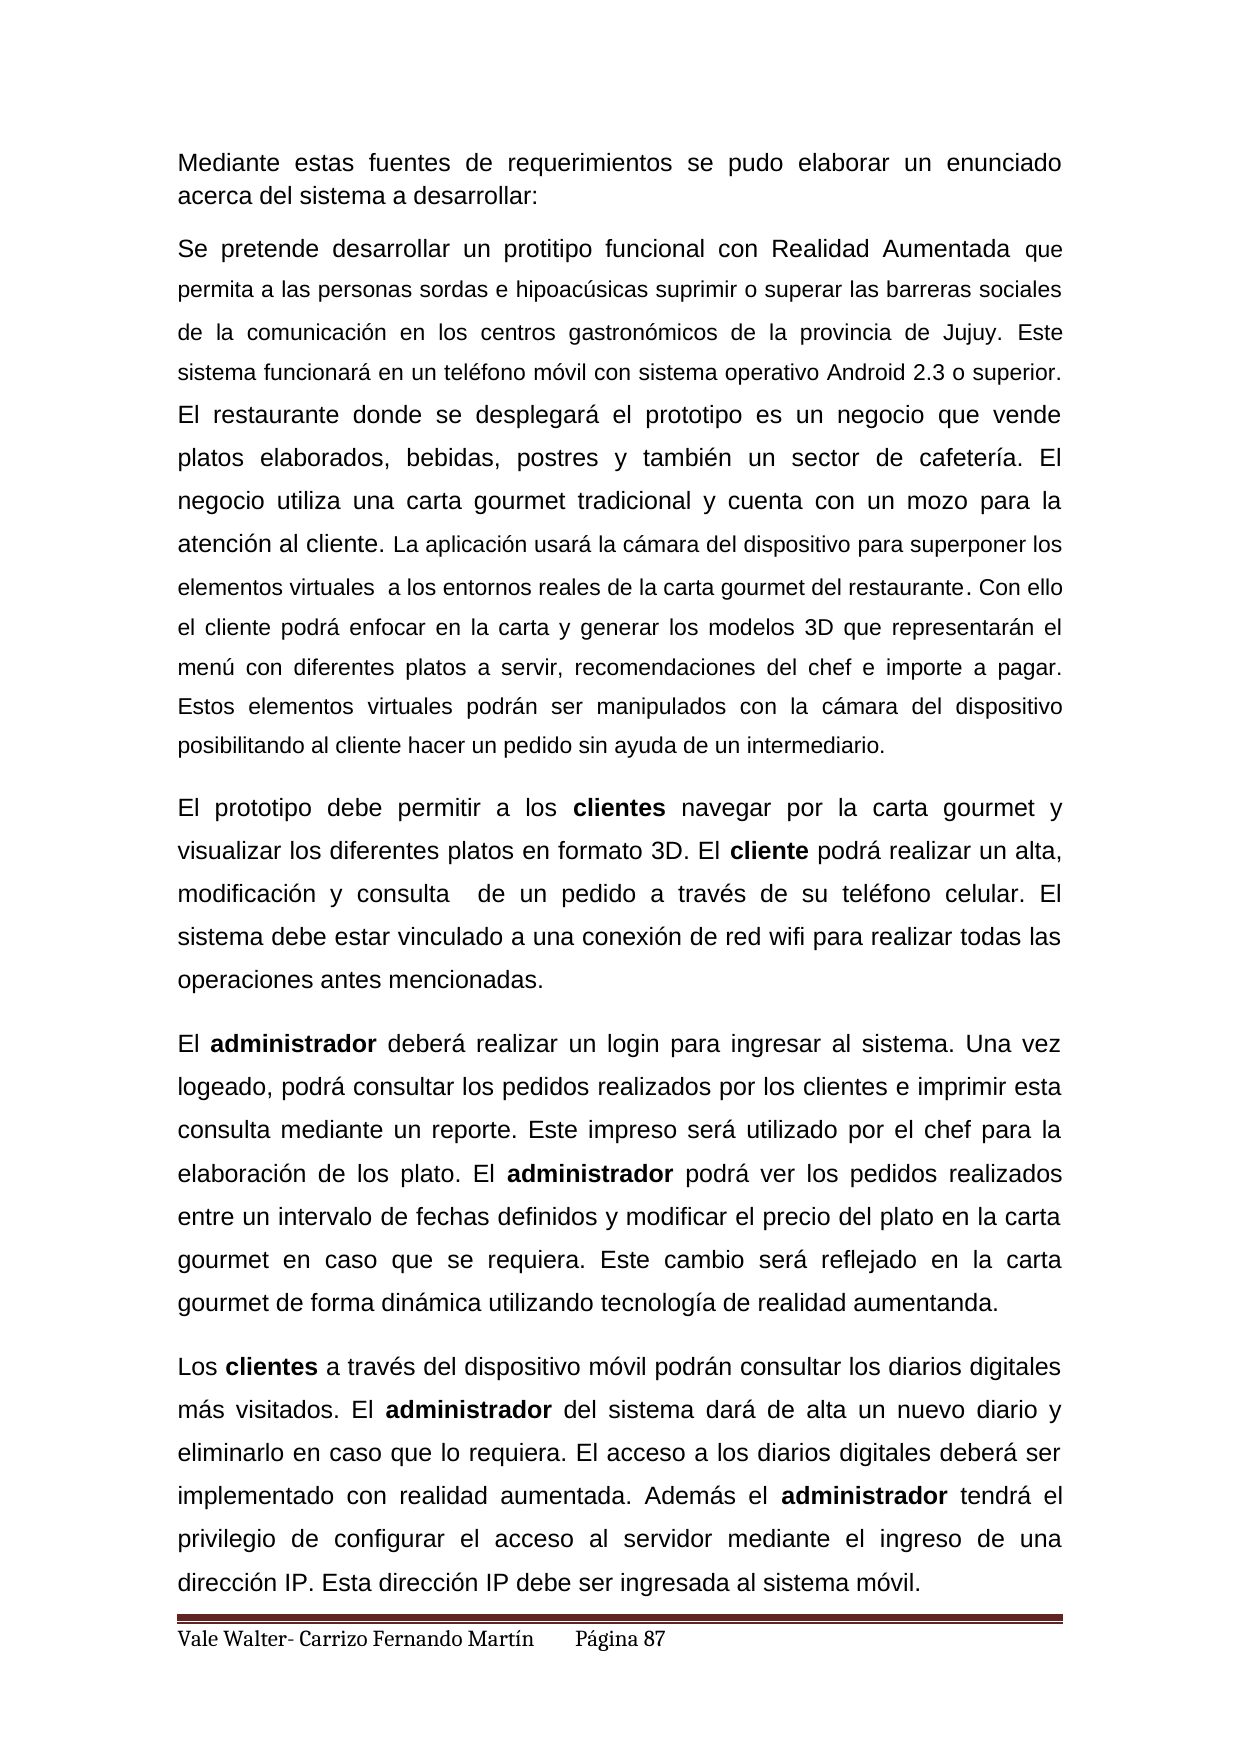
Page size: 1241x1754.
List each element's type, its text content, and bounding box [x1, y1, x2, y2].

text El prototipo debe permitir a los clientes navegar por la carta gourmet y visualizar los diferentes platos en formato 3D. El cliente podrá realizar un alta, modificación y consulta de un pedido a través de su teléfono celular. El sistema debe estar vinculado a una conexión de red wifi para realizar todas las operaciones antes mencionadas. [177, 793, 1063, 994]
text Los clientes a través del dispositivo móvil podrán consultar los diarios digitales más visitados. El administrador del sistema dará de alta un nuevo diario y eliminarlo en caso que lo requiera. El acceso a los diarios digitales deberá ser implementado con realidad aumentada. Además el administrador tendrá el privilegio de configurar el acceso al servidor mediante el ingreso de una dirección IP. Esta dirección IP debe ser ingresada al sistema móvil. [177, 1352, 1063, 1596]
text Mediante estas fuentes de requerimientos se pudo elaborar un enunciado acerca del sistema a desarrollar: [177, 148, 1063, 209]
text El administrador deberá realizar un login para ingresar al sistema. Una vez logeado, podrá consultar los pedidos realizados por los clientes e imprimir esta consulta mediante un reporte. Este impreso será utilizado por el chef para la elaboración de los plato. El administrador podrá ver los pedidos realizados entre un intervalo de fechas definidos y modificar el precio del plato en la carta gourmet en caso que se requiera. Este cambio será reflejado en la carta gourmet de forma dinámica utilizando tecnología de realidad aumentanda. [177, 1029, 1063, 1317]
text Se pretende desarrollar un protitipo funcional con Realidad Aumentada que permita a las personas sordas e hipoacúsicas suprimir o superar las barreras sociales de la comunicación en los centros gastronómicos de la provincia de Jujuy. Este sistema funcionará en un teléfono móvil con sistema operativo Android 2.3 o superior. El restaurante donde se desplegará el prototipo es un negocio que vende platos elaborados, bebidas, postres y también un sector de cafetería. El negocio utiliza una carta gourmet tradicional y cuenta con un mozo para la atención al cliente. La aplicación usará la cámara del dispositivo para superponer los elementos virtuales a los entornos reales de la carta gourmet del restaurante. Con ello el cliente podrá enfocar en la carta y generar los modelos 3D que representarán el menú con diferentes platos a servir, recomendaciones del chef e importe a pagar. Estos elementos virtuales podrán ser manipulados con la cámara del dispositivo posibilitando al cliente hacer un pedido sin ayuda de un intermediario. [177, 234, 1063, 759]
